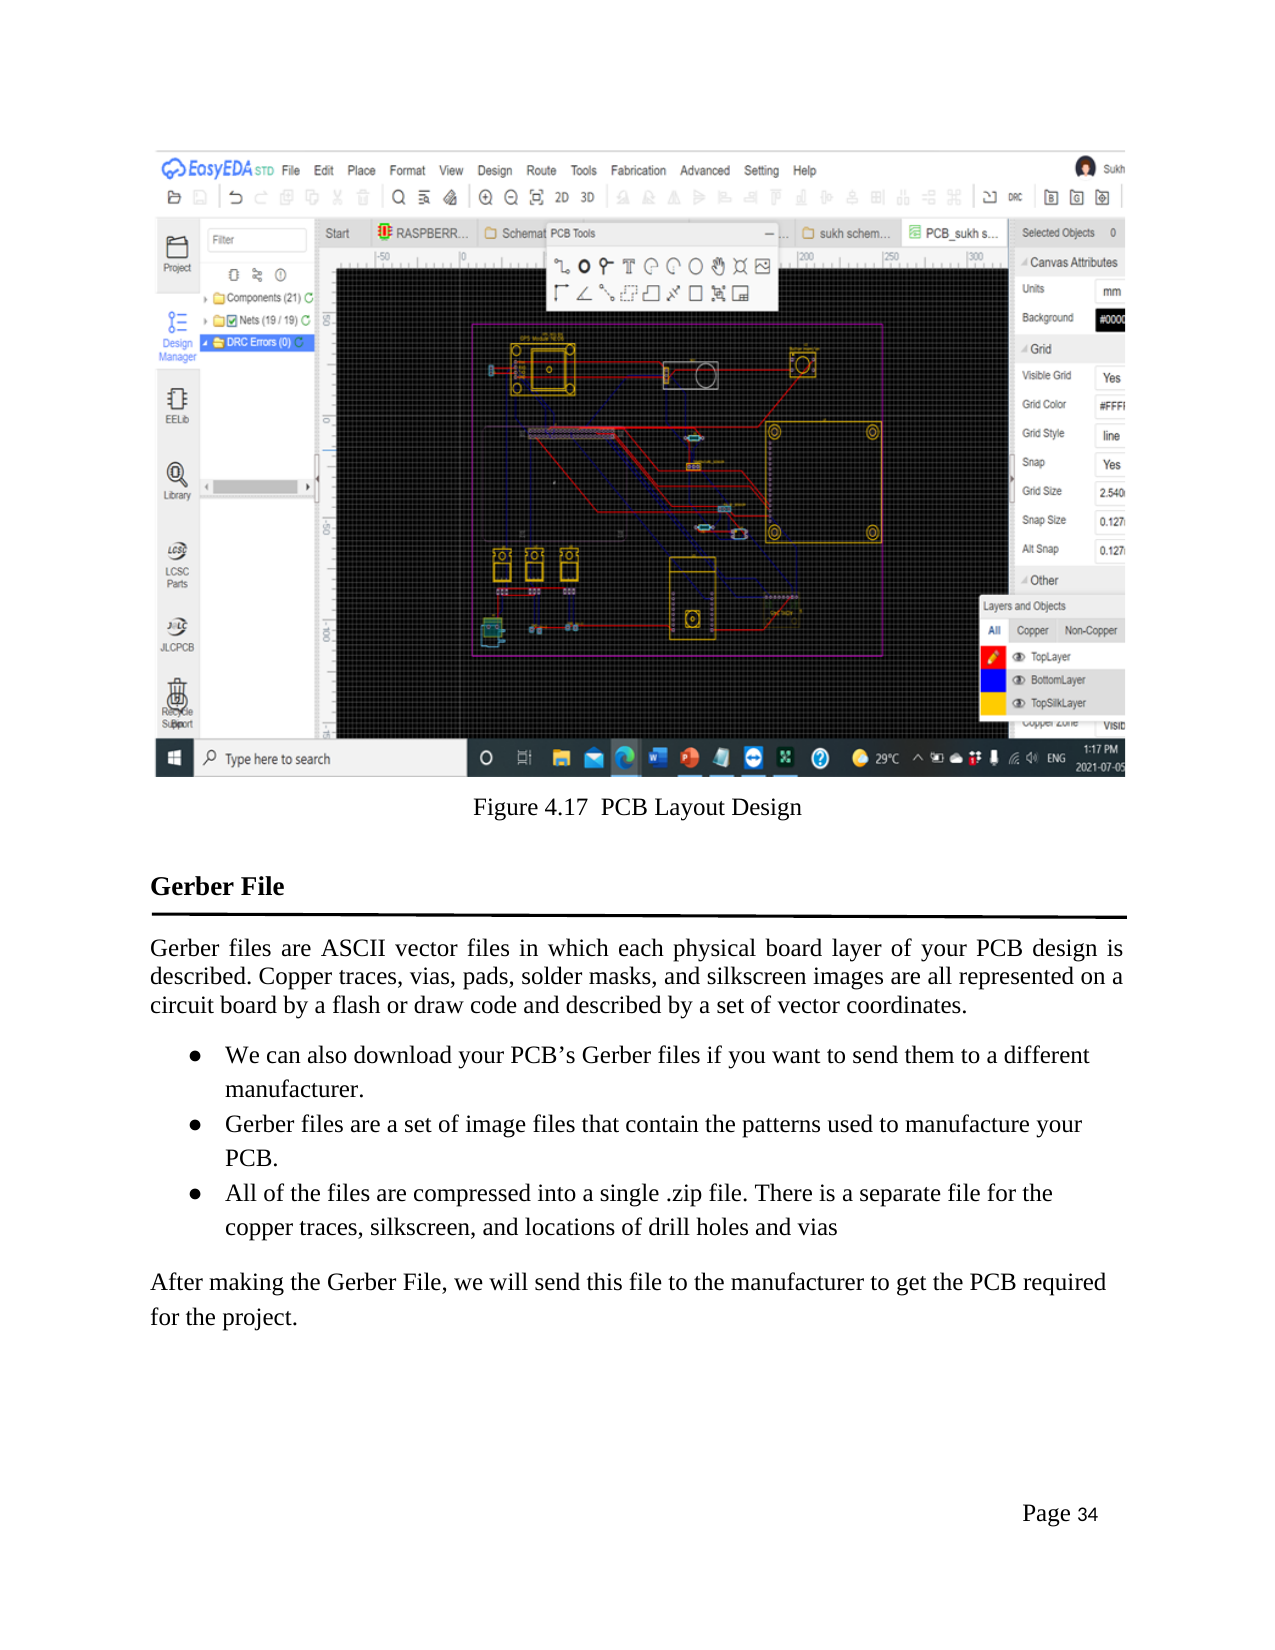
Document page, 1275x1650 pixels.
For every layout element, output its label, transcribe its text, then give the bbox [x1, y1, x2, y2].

text Gerber File [150, 870, 1125, 901]
text Gerber files are ASCII vector files in which each physical board layer of your PCB design is described. Copper traces, vias, pads, solder masks, and silkscreen images are all represented on a circuit board by a flash or draw code and described by a set of vector coordinates. [150, 933, 1125, 1019]
list Gerber files are a set of image files that contain the patterns used to manufacture your PCB. [187, 1109, 1125, 1172]
text Figure 4.17 PCB Layout Design [150, 792, 1125, 821]
picture [150, 150, 1125, 777]
list All of the files are compressed into a single .zip file. There is a separate file for the copper traces, silkscreen, and locations of drill holes and vias [187, 1178, 1125, 1241]
list We can also download your PCB’s Gerber files if you want to send them to a different manufacturer. [187, 1040, 1125, 1103]
text After making the Gerber File, we will send this file to the manufacturer to get the PCB required for the project. [150, 1267, 1125, 1331]
